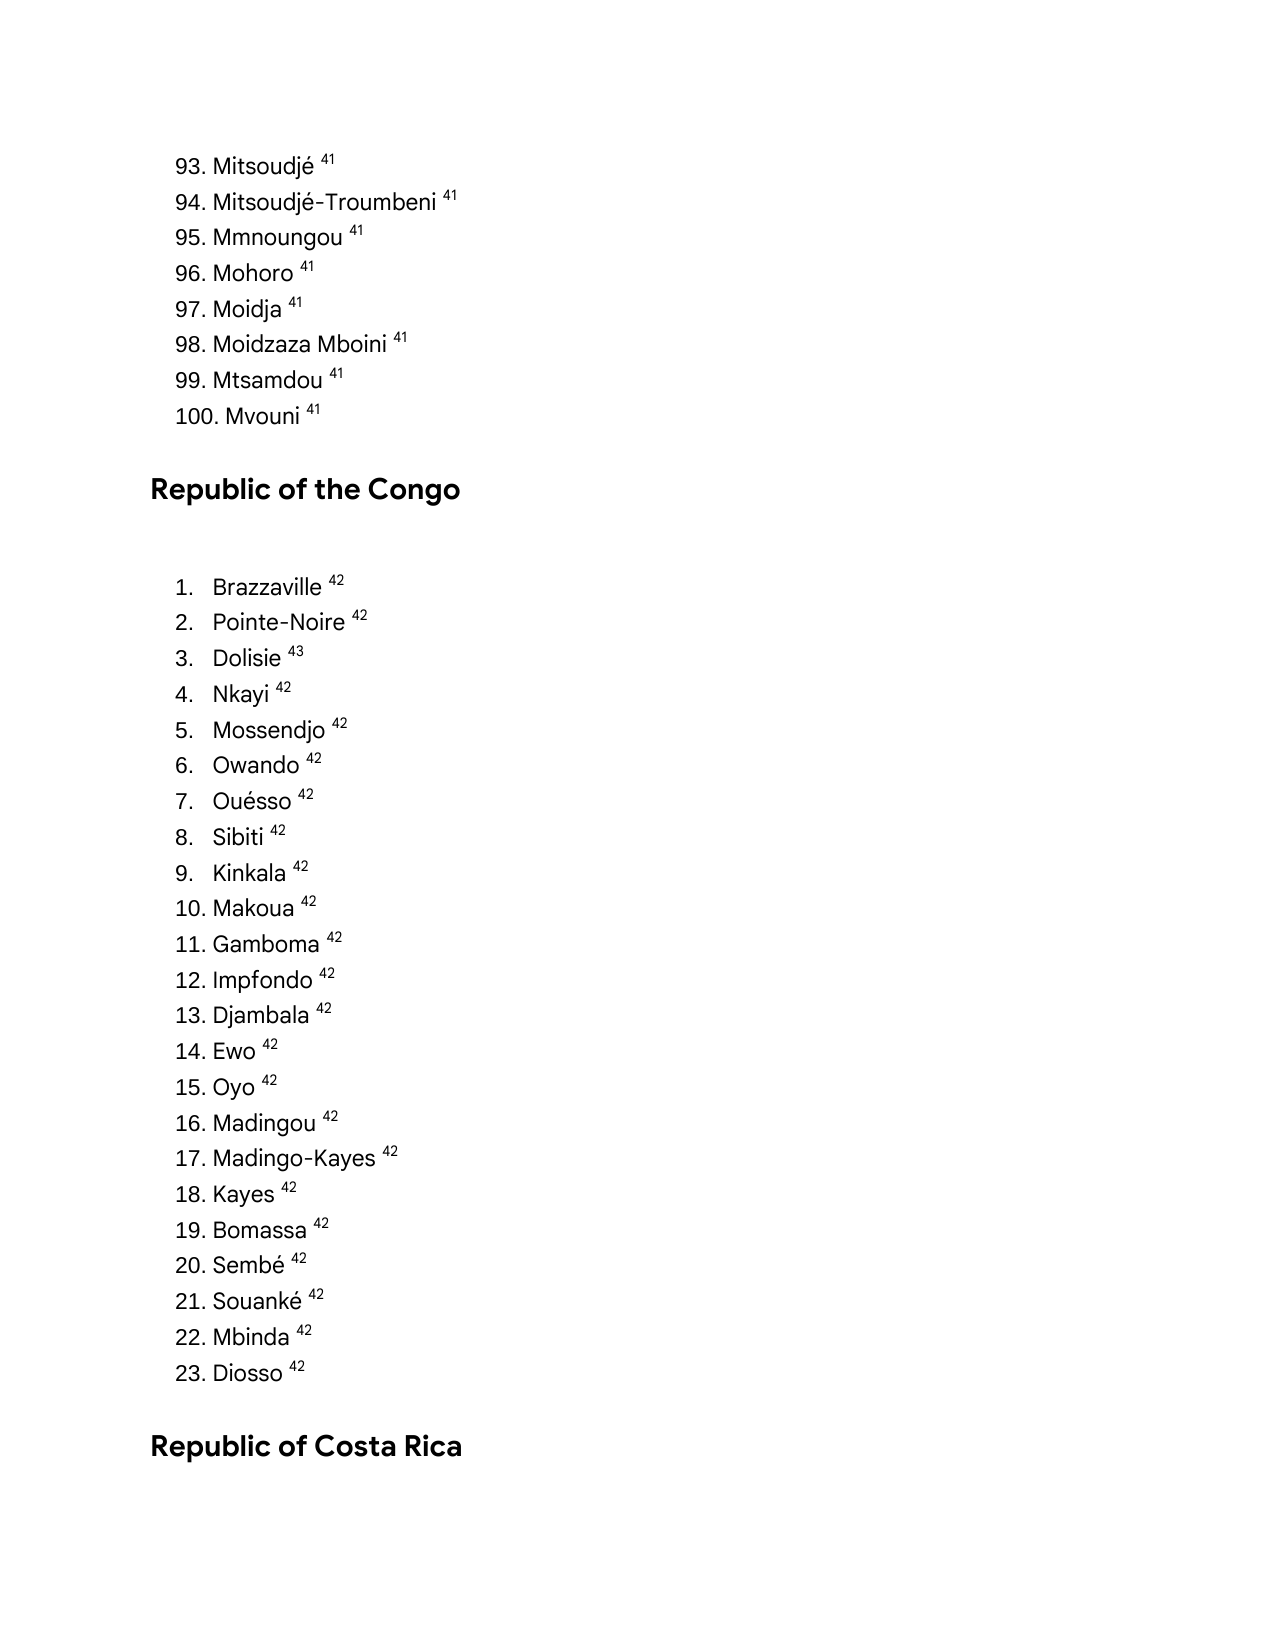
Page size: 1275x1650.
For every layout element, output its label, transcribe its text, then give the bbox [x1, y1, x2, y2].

list Mossendjo 42 [175, 714, 1125, 745]
list Mtsamdou 41 [175, 364, 1125, 396]
list Bomassa 42 [175, 1214, 1125, 1245]
list Makoua 42 [175, 892, 1125, 924]
list Oyo 42 [175, 1071, 1125, 1102]
list Moidzaza Mboini 41 [175, 329, 1125, 360]
subtitle Republic of Costa Rica [150, 1428, 1125, 1465]
list Kayes 42 [175, 1178, 1125, 1210]
list Dolisie 43 [175, 642, 1125, 674]
list Mitsoudjé-Troumbeni 41 [175, 186, 1125, 217]
list Nkayi 42 [175, 678, 1125, 709]
list Owando 42 [175, 749, 1125, 781]
list Madingou 42 [175, 1107, 1125, 1138]
list Diosso 42 [175, 1357, 1125, 1388]
subtitle Republic of the Congo [150, 472, 1125, 508]
list Sibiti 42 [175, 821, 1125, 852]
list Pointe-Noire 42 [175, 607, 1125, 638]
list Kinkala 42 [175, 857, 1125, 888]
list Ewo 42 [175, 1035, 1125, 1067]
list Mitsoudjé 41 [175, 150, 1125, 181]
list Mmnoungou 41 [175, 221, 1125, 253]
list Brazzaville 42 [175, 571, 1125, 602]
list Sembé 42 [175, 1250, 1125, 1281]
list Mbinda 42 [175, 1321, 1125, 1353]
list Mohoro 41 [175, 257, 1125, 288]
list Moidja 41 [175, 293, 1125, 324]
list Gamboma 42 [175, 928, 1125, 959]
list Impfondo 42 [175, 964, 1125, 995]
list Ouésso 42 [175, 785, 1125, 817]
list Souanké 42 [175, 1286, 1125, 1317]
list Djambala 42 [175, 1000, 1125, 1031]
list Mvouni 41 [175, 400, 1125, 431]
list Madingo-Kayes 42 [175, 1143, 1125, 1174]
